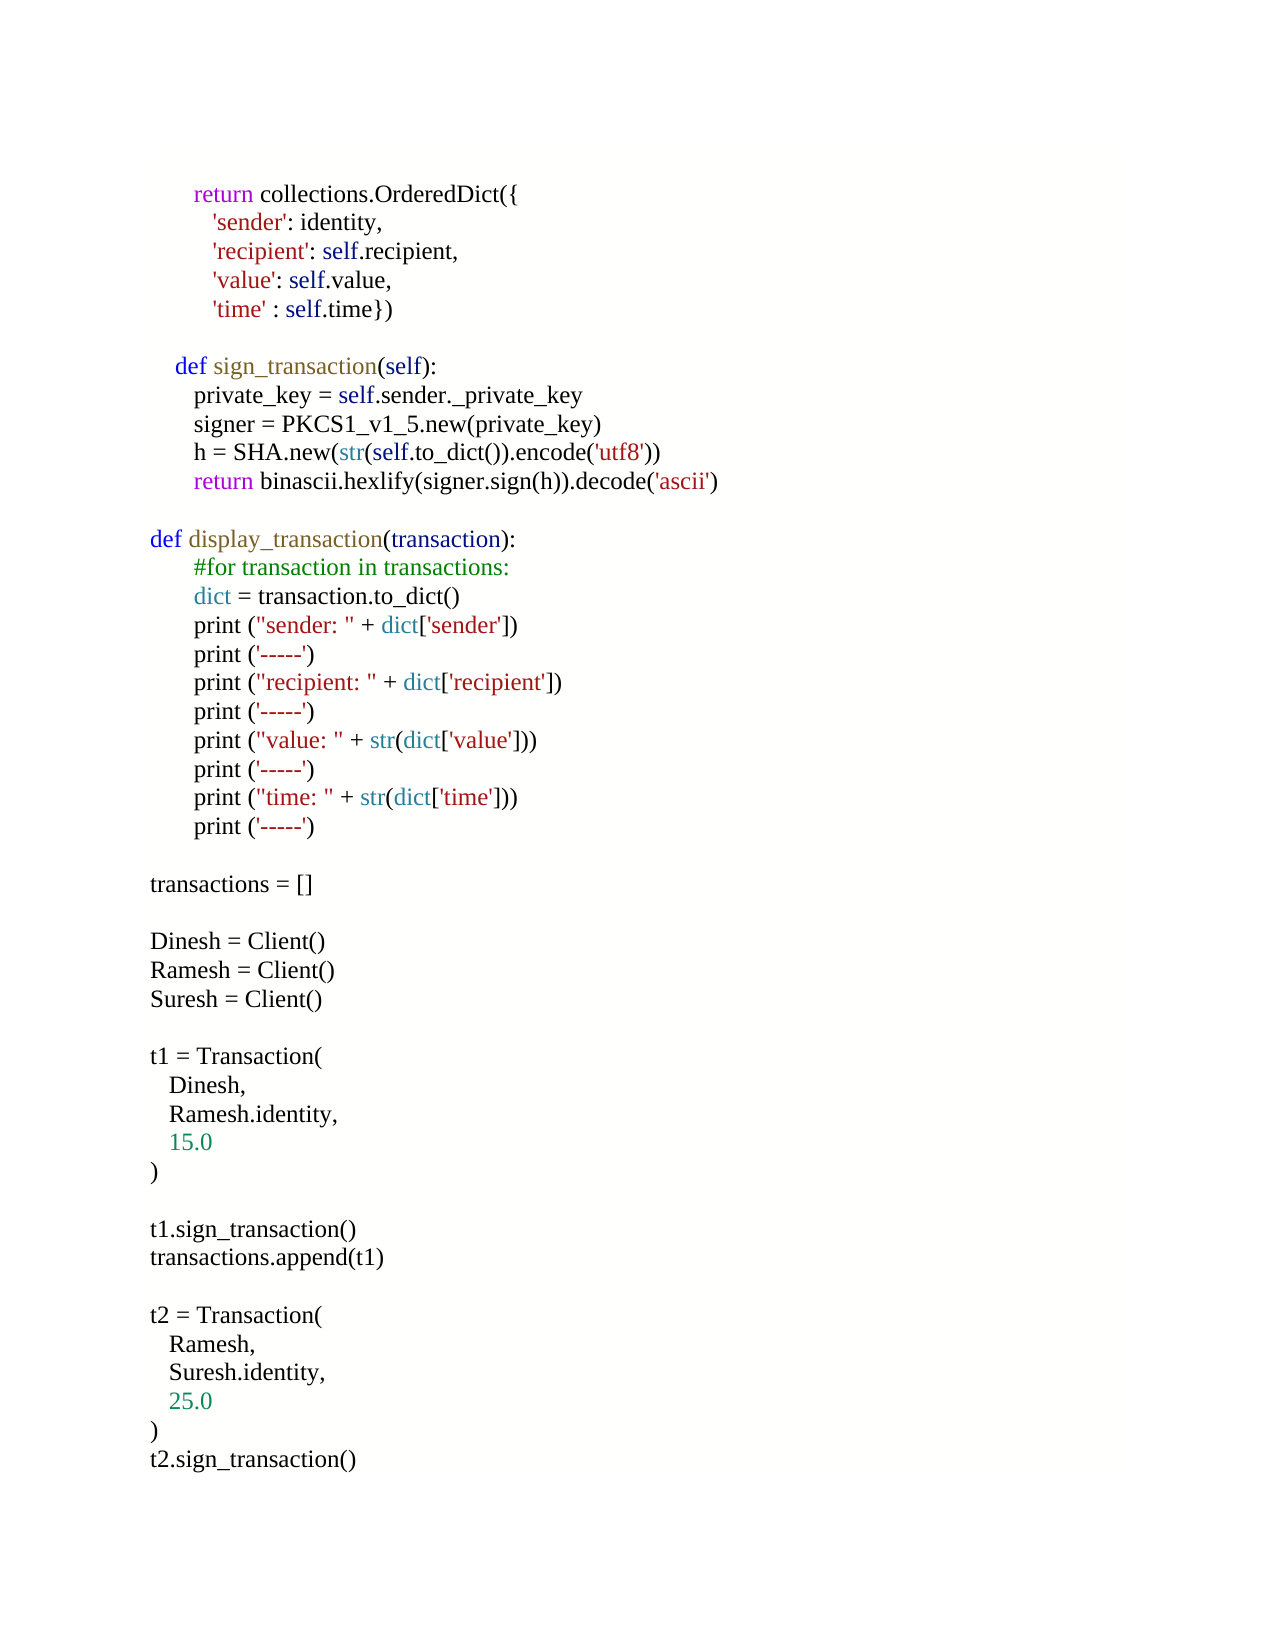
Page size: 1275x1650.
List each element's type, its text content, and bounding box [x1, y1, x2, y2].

text t2 = Transaction( [150, 1300, 1125, 1329]
text private_key = self.sender._private_key [150, 380, 1125, 409]
text signer = PKCS1_v1_5.new(private_key) [150, 409, 1125, 437]
text 15.0 [150, 1127, 1125, 1156]
text return collections.OrderedDict({ [150, 179, 1125, 207]
text print ('-----') [150, 696, 1125, 725]
text print ("time: " + str(dict['time'])) [150, 782, 1125, 811]
text t2.sign_transaction() [150, 1444, 1125, 1472]
text transactions.append(t1) [150, 1242, 1125, 1271]
text 25.0 [150, 1386, 1125, 1415]
text print ('-----') [150, 754, 1125, 782]
text print ("sender: " + dict['sender']) [150, 610, 1125, 639]
text Suresh = Client() [150, 984, 1125, 1012]
text Ramesh.identity, [150, 1099, 1125, 1127]
text ) [150, 1156, 1125, 1185]
text def sign_transaction(self): [150, 351, 1125, 380]
text t1 = Transaction( [150, 1041, 1125, 1070]
text Ramesh, [150, 1329, 1125, 1357]
text Suresh.identity, [150, 1357, 1125, 1386]
text Dinesh, [150, 1070, 1125, 1099]
text transactions = [] [150, 869, 1125, 897]
text h = SHA.new(str(self.to_dict()).encode('utf8')) [150, 437, 1125, 466]
text 'value': self.value, [150, 265, 1125, 294]
text 'time' : self.time}) [150, 294, 1125, 322]
text ) [150, 1415, 1125, 1444]
text print ("value: " + str(dict['value'])) [150, 725, 1125, 754]
text Dinesh = Client() [150, 926, 1125, 955]
text dict = transaction.to_dict() [150, 581, 1125, 610]
text def display_transaction(transaction): [150, 524, 1125, 552]
text 'recipient': self.recipient, [150, 236, 1125, 265]
text print ("recipient: " + dict['recipient']) [150, 667, 1125, 696]
text return binascii.hexlify(signer.sign(h)).decode('ascii') [150, 466, 1125, 495]
text #for transaction in transactions: [150, 552, 1125, 581]
text 'sender': identity, [150, 207, 1125, 236]
text print ('-----') [150, 811, 1125, 840]
text Ramesh = Client() [150, 955, 1125, 984]
text print ('-----') [150, 639, 1125, 667]
text t1.sign_transaction() [150, 1214, 1125, 1242]
